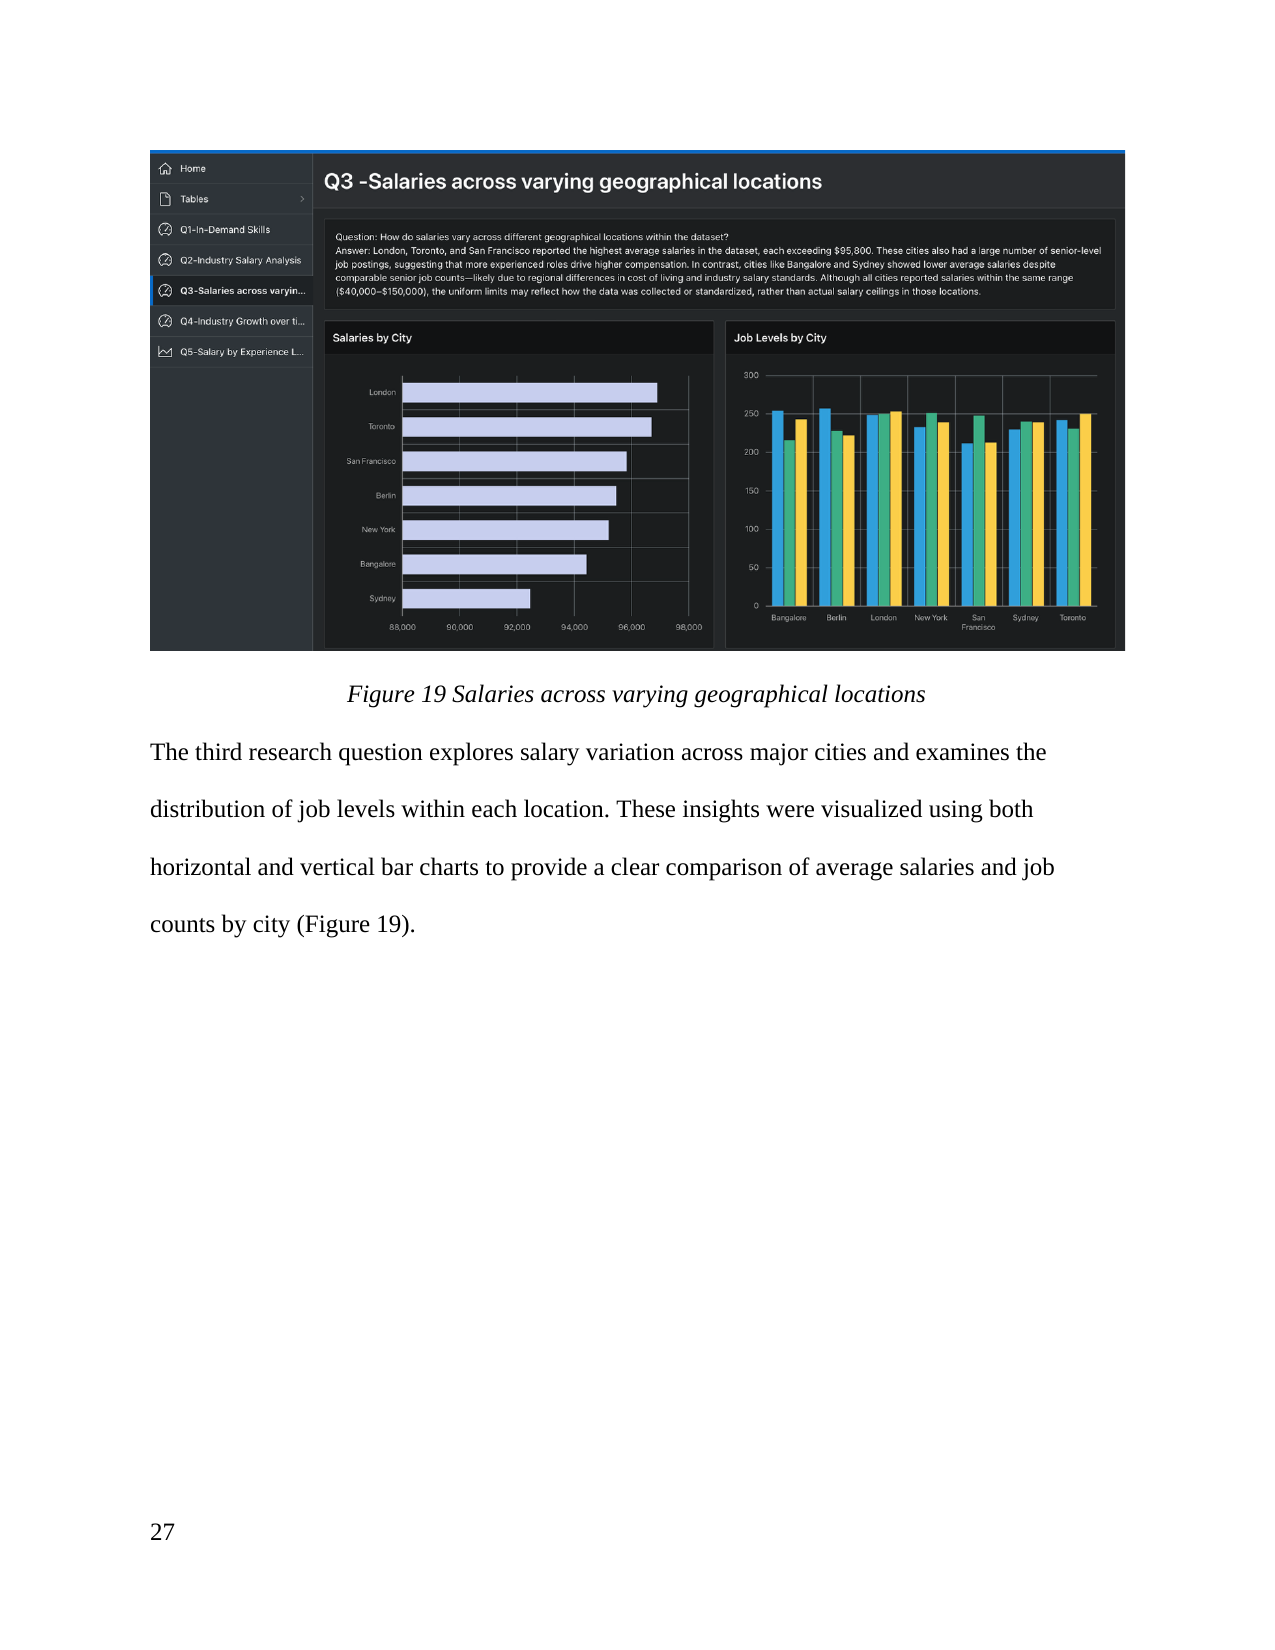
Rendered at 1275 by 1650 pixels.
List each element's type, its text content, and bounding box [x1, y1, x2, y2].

text Figure 19 Salaries across varying geographical locations [150, 679, 1125, 708]
picture [150, 150, 1125, 651]
text The third research question explores salary variation across major cities and examines the distribution of job levels within each location. These insights were visualized using both horizontal and vertical bar charts to provide a clear comparison of average salaries and job counts by city (Figure 19). [150, 737, 1125, 938]
